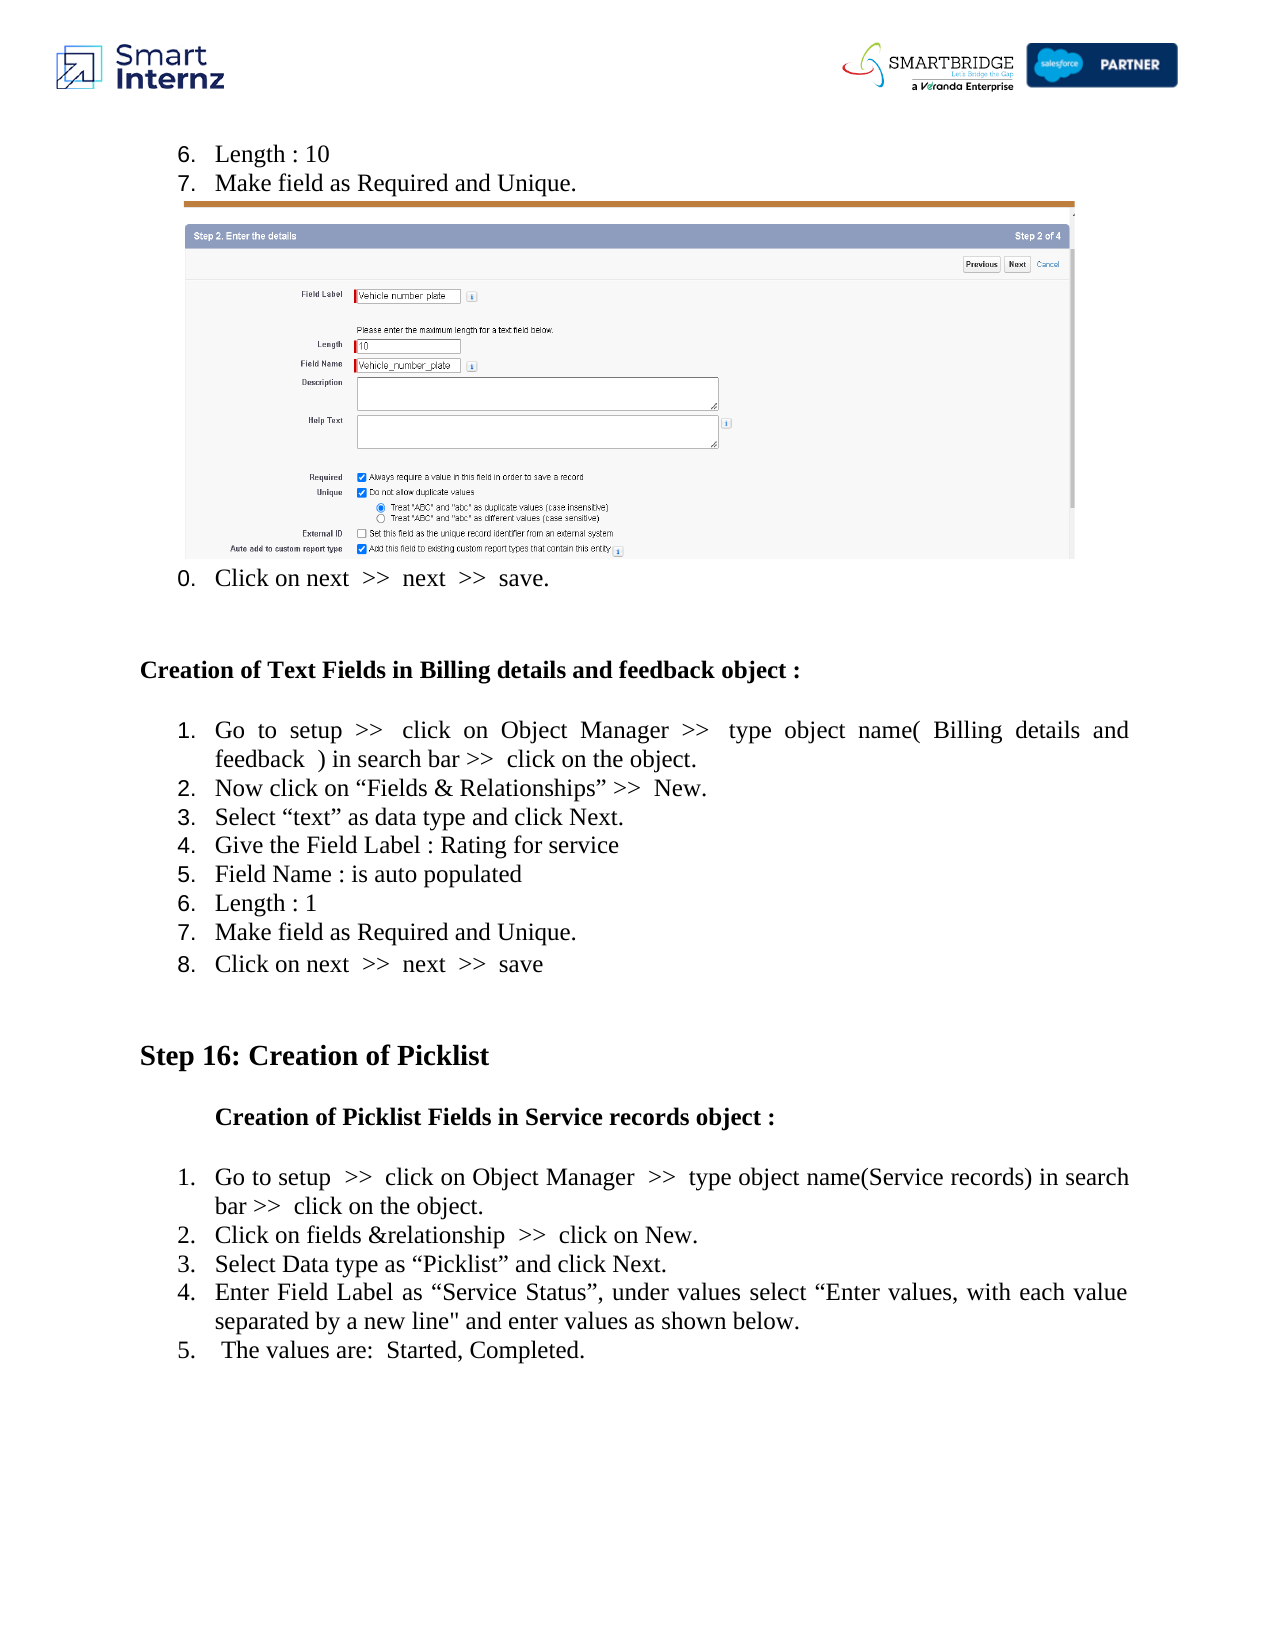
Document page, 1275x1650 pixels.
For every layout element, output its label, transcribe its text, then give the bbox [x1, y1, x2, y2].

text Step 16: Creation of Picklist [139, 1038, 1129, 1071]
list Enter Field Label as “Service Status”, under values select “Enter values, with each value separated by a new line" and enter values as shown below. [177, 1277, 1129, 1335]
list Click on fields &relationship >> click on New. [177, 1220, 1129, 1249]
text Creation of Picklist Fields in Service records object : [139, 1102, 1129, 1131]
list Make field as Required and Unique. [177, 168, 1129, 197]
list Select Data type as “Picklist” and click Next. [177, 1249, 1129, 1277]
picture [183, 201, 1075, 559]
list Select “text” as data type and click Next. [177, 802, 1129, 830]
list Give the Field Label : Rating for service [177, 830, 1129, 859]
list Length : 10 [177, 139, 1129, 168]
list Go to setup >> click on Object Manager >> type object name( Billing details and feedback ) in search bar >> click on the object. [177, 715, 1129, 773]
picture [833, 37, 1178, 96]
text Creation of Text Fields in Billing details and feedback object : [139, 655, 1129, 684]
list Click on next >> next >> save [177, 949, 1129, 978]
list Field Name : is auto populated [177, 859, 1129, 888]
list Now click on “Fields & Relationships” >> New. [177, 773, 1129, 802]
list Make field as Required and Unique. [177, 917, 1129, 945]
list The values are: Started, Completed. [177, 1335, 1129, 1364]
list Go to setup >> click on Object Manager >> type object name(Service records) in search bar >> click on the object. [177, 1162, 1129, 1220]
list Click on next >> next >> save. [177, 563, 1129, 591]
list Length : 1 [177, 888, 1129, 917]
picture [51, 44, 229, 89]
